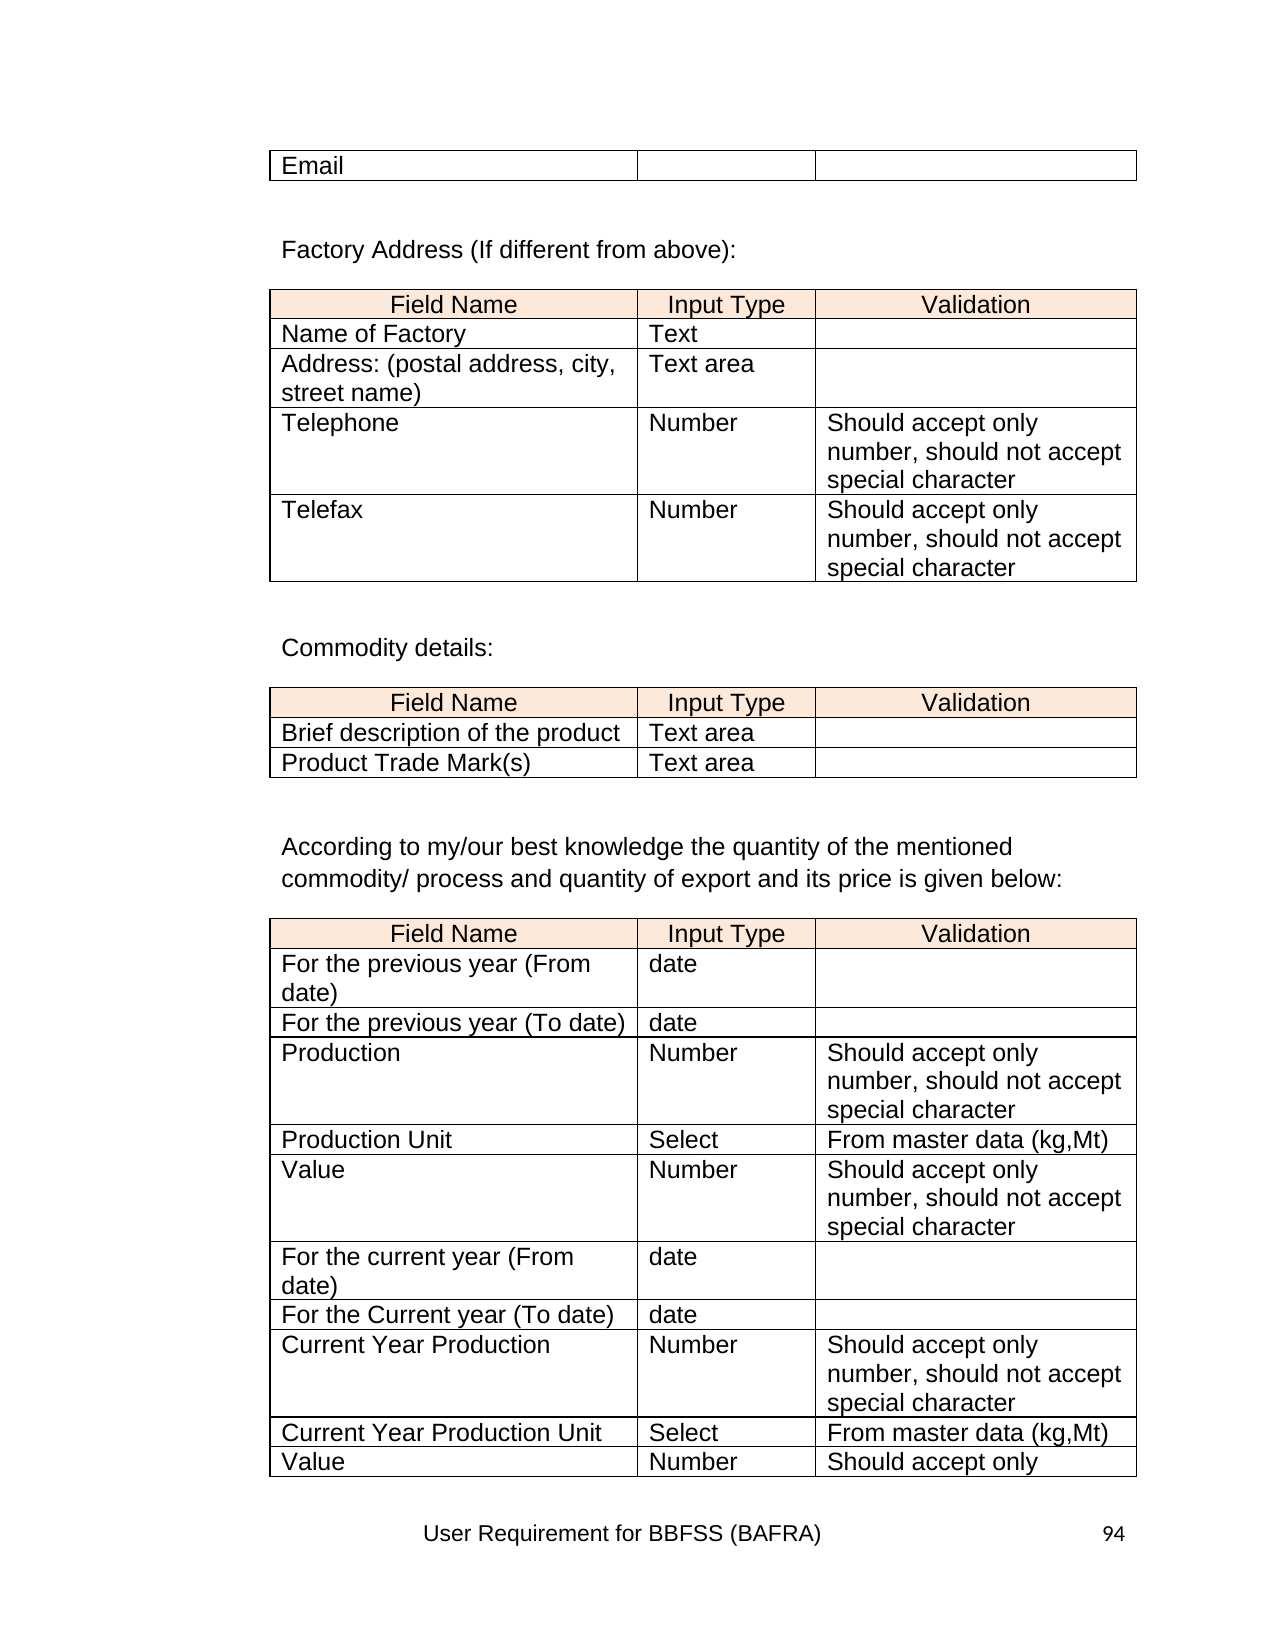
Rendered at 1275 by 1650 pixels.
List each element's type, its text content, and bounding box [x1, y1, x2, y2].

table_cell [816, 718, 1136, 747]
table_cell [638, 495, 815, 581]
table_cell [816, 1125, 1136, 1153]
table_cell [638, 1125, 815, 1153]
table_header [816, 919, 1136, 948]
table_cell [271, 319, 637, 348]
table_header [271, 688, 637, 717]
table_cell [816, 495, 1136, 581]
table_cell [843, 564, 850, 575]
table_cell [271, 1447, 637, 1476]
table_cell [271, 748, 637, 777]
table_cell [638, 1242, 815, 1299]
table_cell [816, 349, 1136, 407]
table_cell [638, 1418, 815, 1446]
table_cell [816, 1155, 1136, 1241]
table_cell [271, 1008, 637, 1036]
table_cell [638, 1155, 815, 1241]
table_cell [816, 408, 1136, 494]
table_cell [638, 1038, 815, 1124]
text According to my/our best knowledge the quantity of the mentioned commodity/ process and quantity of export and its price is given below: [281, 831, 1125, 893]
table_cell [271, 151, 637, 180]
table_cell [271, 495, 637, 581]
text Commodity details: [281, 633, 1125, 662]
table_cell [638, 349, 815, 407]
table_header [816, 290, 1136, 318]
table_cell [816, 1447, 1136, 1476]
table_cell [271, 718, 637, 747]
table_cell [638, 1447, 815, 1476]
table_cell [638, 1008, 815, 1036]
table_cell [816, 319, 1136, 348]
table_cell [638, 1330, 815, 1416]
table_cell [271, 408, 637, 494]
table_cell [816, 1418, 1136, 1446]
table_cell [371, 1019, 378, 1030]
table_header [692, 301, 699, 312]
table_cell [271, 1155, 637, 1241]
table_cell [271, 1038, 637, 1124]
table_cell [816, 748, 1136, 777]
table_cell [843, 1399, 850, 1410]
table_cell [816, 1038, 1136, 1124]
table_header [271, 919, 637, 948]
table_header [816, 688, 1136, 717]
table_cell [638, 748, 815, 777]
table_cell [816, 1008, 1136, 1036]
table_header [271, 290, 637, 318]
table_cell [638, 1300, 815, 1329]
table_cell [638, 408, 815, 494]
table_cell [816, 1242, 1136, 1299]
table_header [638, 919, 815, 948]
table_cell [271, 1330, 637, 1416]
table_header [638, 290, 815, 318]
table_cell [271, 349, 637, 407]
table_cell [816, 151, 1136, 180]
text Factory Address (If different from above): [281, 235, 1125, 263]
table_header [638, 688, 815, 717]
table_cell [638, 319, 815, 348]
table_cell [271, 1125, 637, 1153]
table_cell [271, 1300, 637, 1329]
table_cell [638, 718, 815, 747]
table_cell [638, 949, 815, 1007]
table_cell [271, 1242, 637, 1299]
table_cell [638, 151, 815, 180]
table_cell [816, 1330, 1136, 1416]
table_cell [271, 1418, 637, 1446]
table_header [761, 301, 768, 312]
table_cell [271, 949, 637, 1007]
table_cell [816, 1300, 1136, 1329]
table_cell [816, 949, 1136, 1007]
